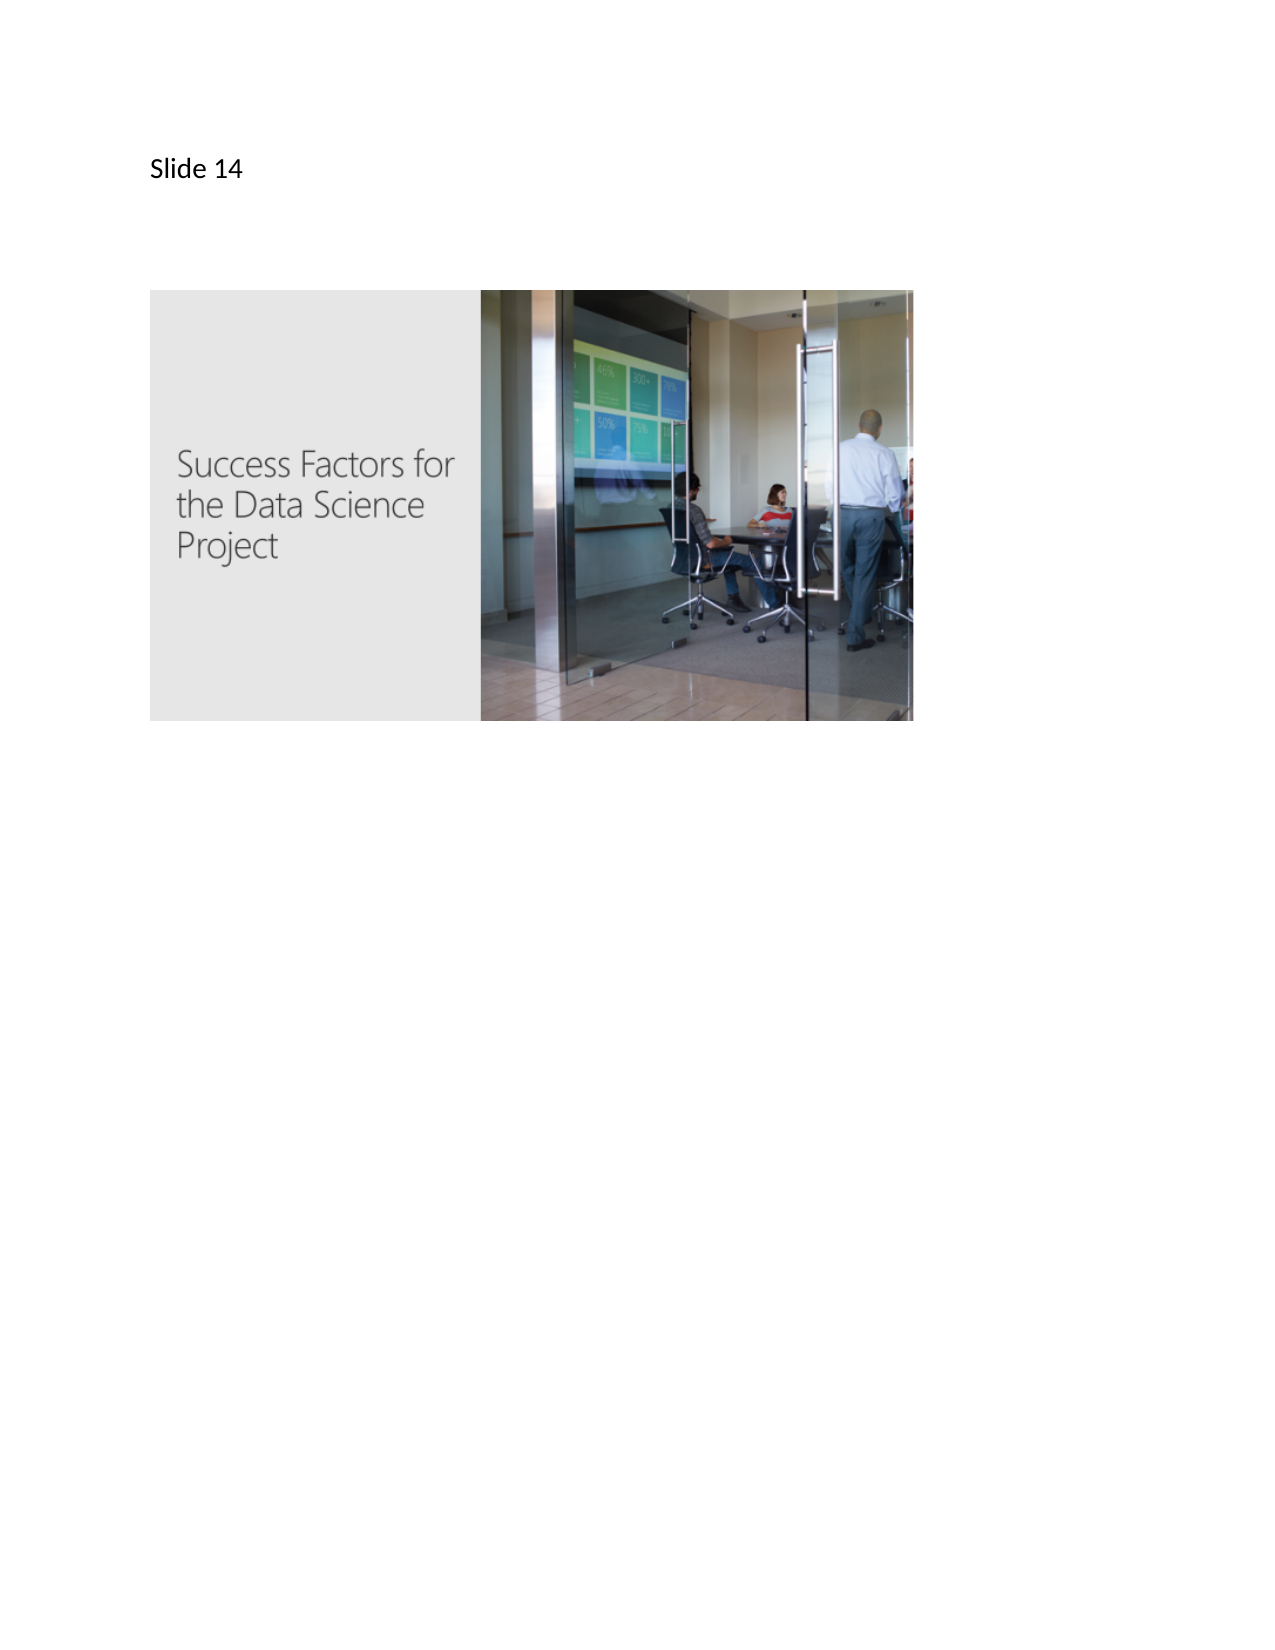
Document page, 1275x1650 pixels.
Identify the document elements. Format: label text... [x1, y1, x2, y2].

text Slide 14 [150, 150, 1125, 186]
